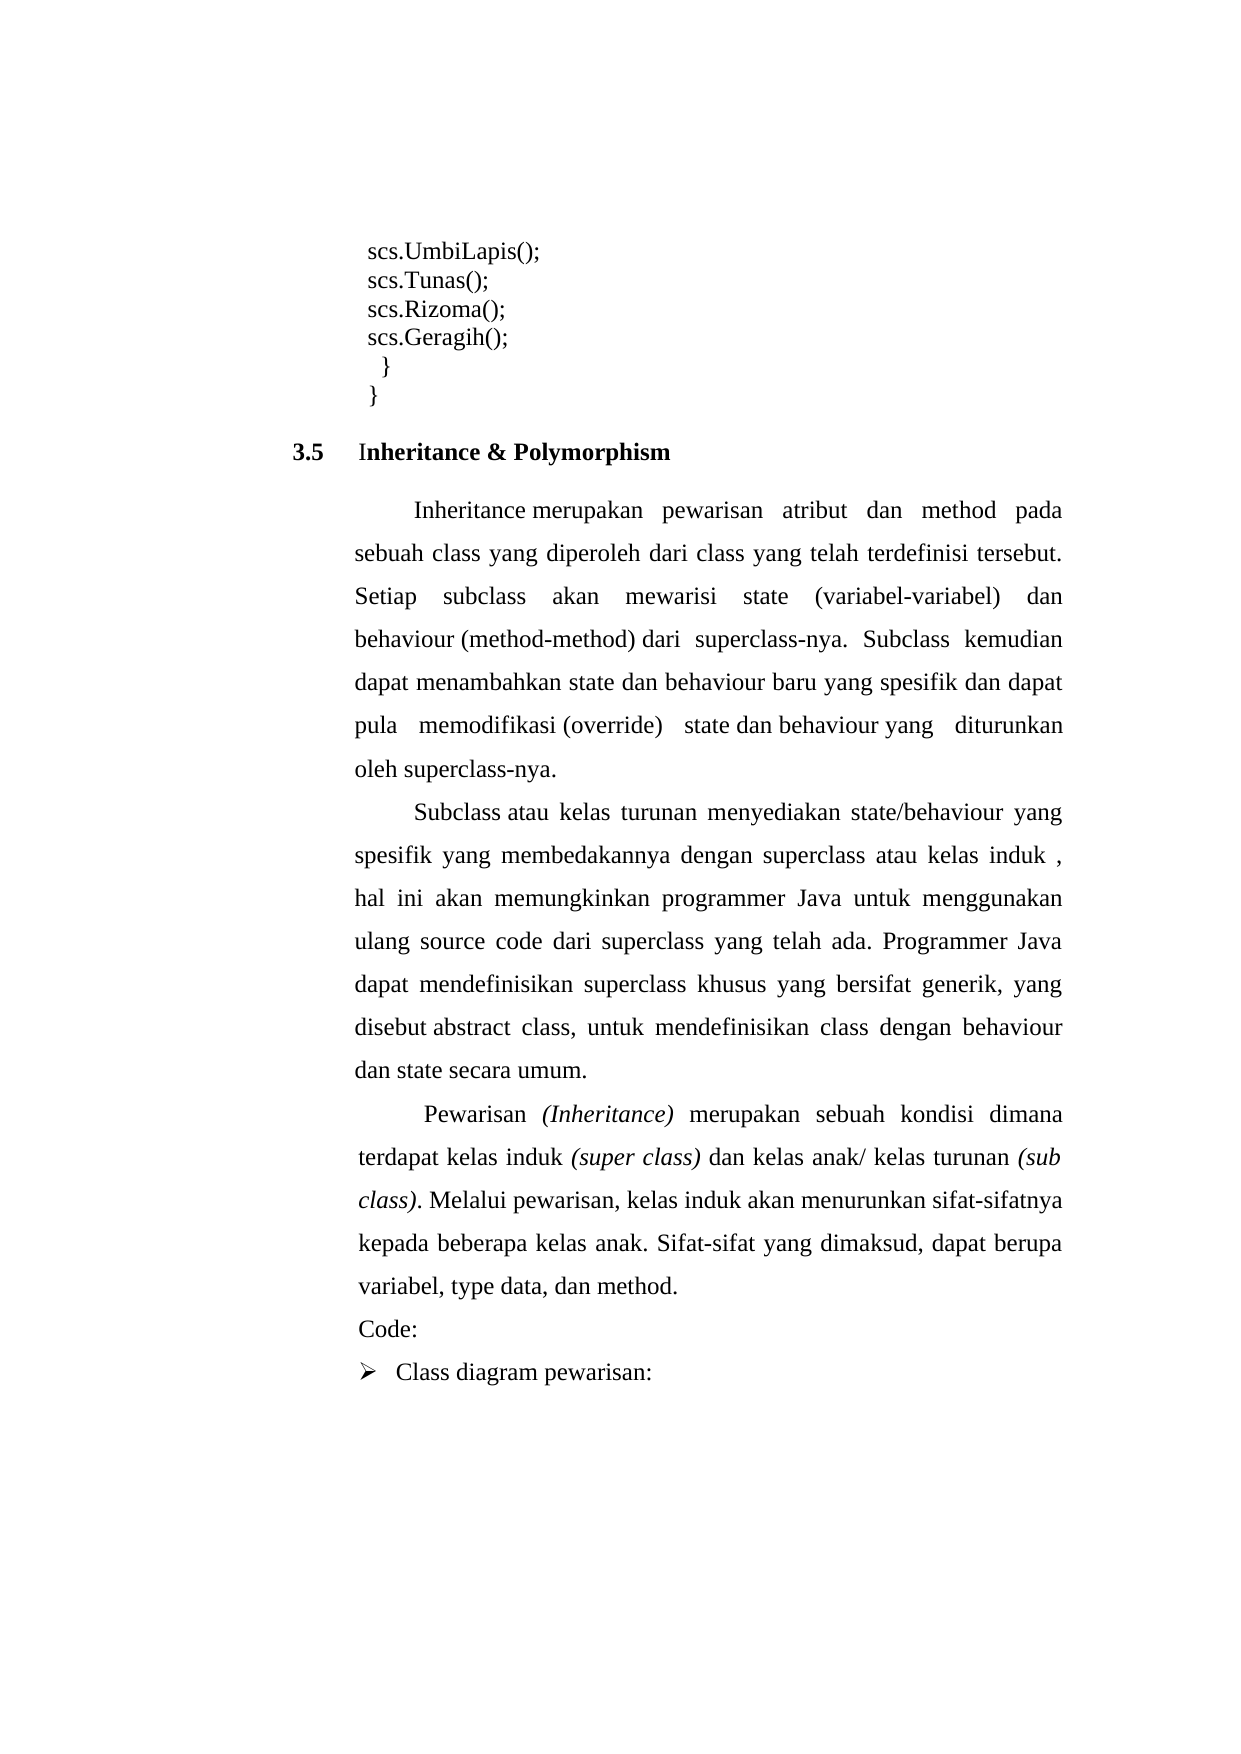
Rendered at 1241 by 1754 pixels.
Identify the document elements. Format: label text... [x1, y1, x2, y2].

text scs.Geragih(); [367, 322, 1063, 351]
text scs.Tunas(); [367, 265, 1063, 294]
text } [367, 351, 1063, 380]
text Pewarisan (Inheritance) merupakan sebuah kondisi dimana terdapat kelas induk (super class) dan kelas anak/ kelas turunan (sub class). Melalui pewarisan, kelas induk akan menurunkan sifat-sifatnya kepada beberapa kelas anak. Sifat-sifat yang dimaksud, dapat berupa variabel, type data, dan method. [358, 1099, 1063, 1300]
list Class diagram pewarisan: [358, 1357, 1063, 1386]
text Inheritance merupakan pewarisan atribut dan method pada sebuah class yang diperoleh dari class yang telah terdefinisi tersebut. Setiap subclass akan mewarisi state (variabel-variabel) dan behaviour (method-method) dari superclass-nya. Subclass kemudian dapat menambahkan state dan behaviour baru yang spesifik dan dapat pula memodifikasi (override) state dan behaviour yang diturunkan oleh superclass-nya. [354, 495, 1063, 782]
text Subclass atau kelas turunan menyediakan state/behaviour yang spesifik yang membedakannya dengan superclass atau kelas induk , hal ini akan memungkinkan programmer Java untuk menggunakan ulang source code dari superclass yang telah ada. Programmer Java dapat mendefinisikan superclass khusus yang bersifat generik, yang disebut abstract class, untuk mendefinisikan class dengan behaviour dan state secara umum. [354, 797, 1063, 1084]
text } [367, 380, 1063, 409]
text scs.Rizoma(); [367, 294, 1063, 322]
text scs.UmbiLapis(); [367, 236, 1063, 265]
list Inheritance & Polymorphism [292, 437, 1063, 466]
text Code: [358, 1314, 1063, 1343]
